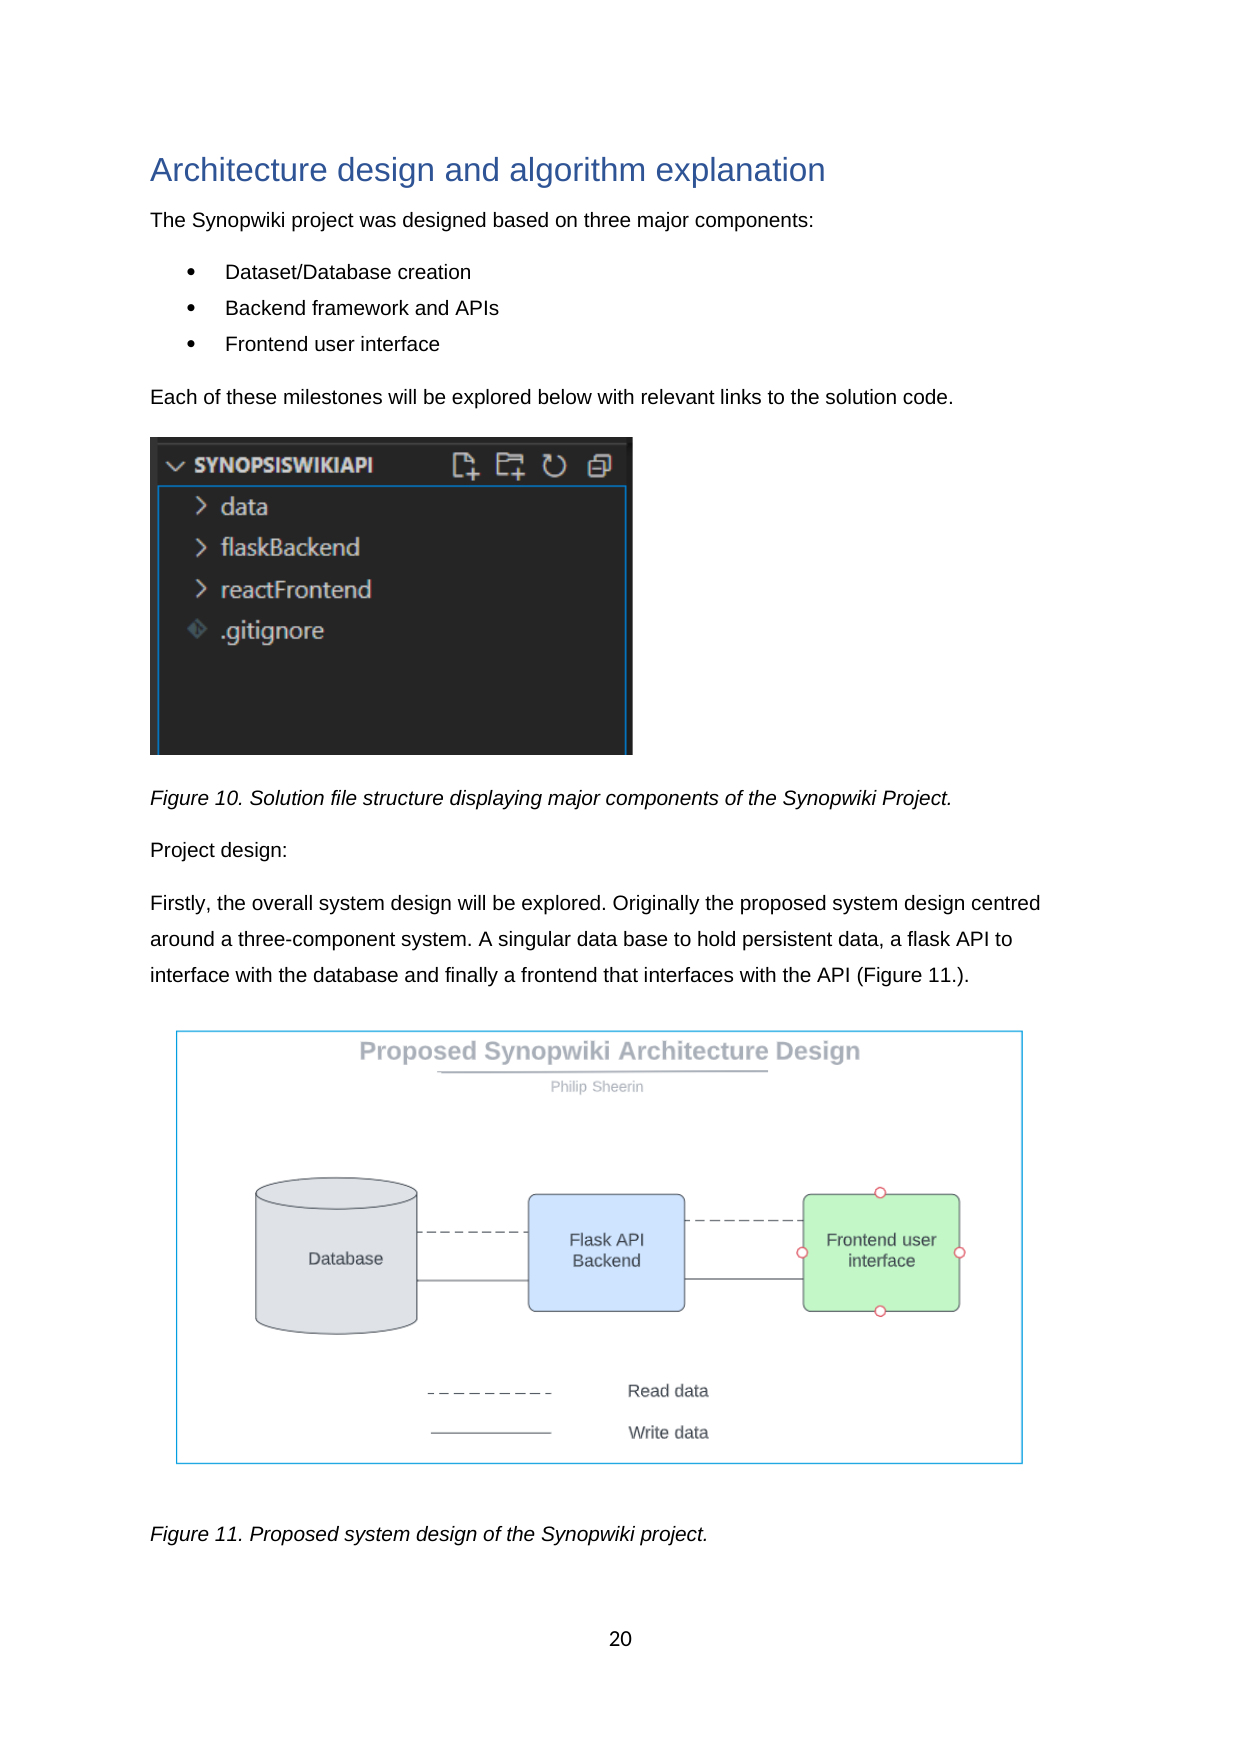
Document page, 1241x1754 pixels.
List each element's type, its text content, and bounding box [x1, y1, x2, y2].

picture [150, 1015, 1049, 1492]
text The Synopwiki project was designed based on three major components: [150, 208, 1090, 232]
text Project design: [150, 838, 1090, 862]
text Figure 10. Solution file structure displaying major components of the Synopwiki Project. [150, 785, 1090, 809]
list Frontend user interface [187, 332, 1090, 356]
picture [150, 437, 633, 755]
subtitle Architecture design and algorithm explanation [150, 150, 1090, 188]
text Figure 11. Proposed system design of the Synopwiki project. [150, 1522, 1090, 1546]
text Firstly, the overall system design will be explored. Originally the proposed system design centred around a three-component system. A singular data base to hold persistent data, a flask API to interface with the database and finally a frontend that interfaces with the API (Figure 11.). [150, 891, 1090, 986]
list Dataset/Database creation [187, 260, 1090, 284]
list Backend framework and APIs [187, 296, 1090, 320]
text Each of these milestones will be explored below with relevant links to the solution code. [150, 385, 1090, 409]
